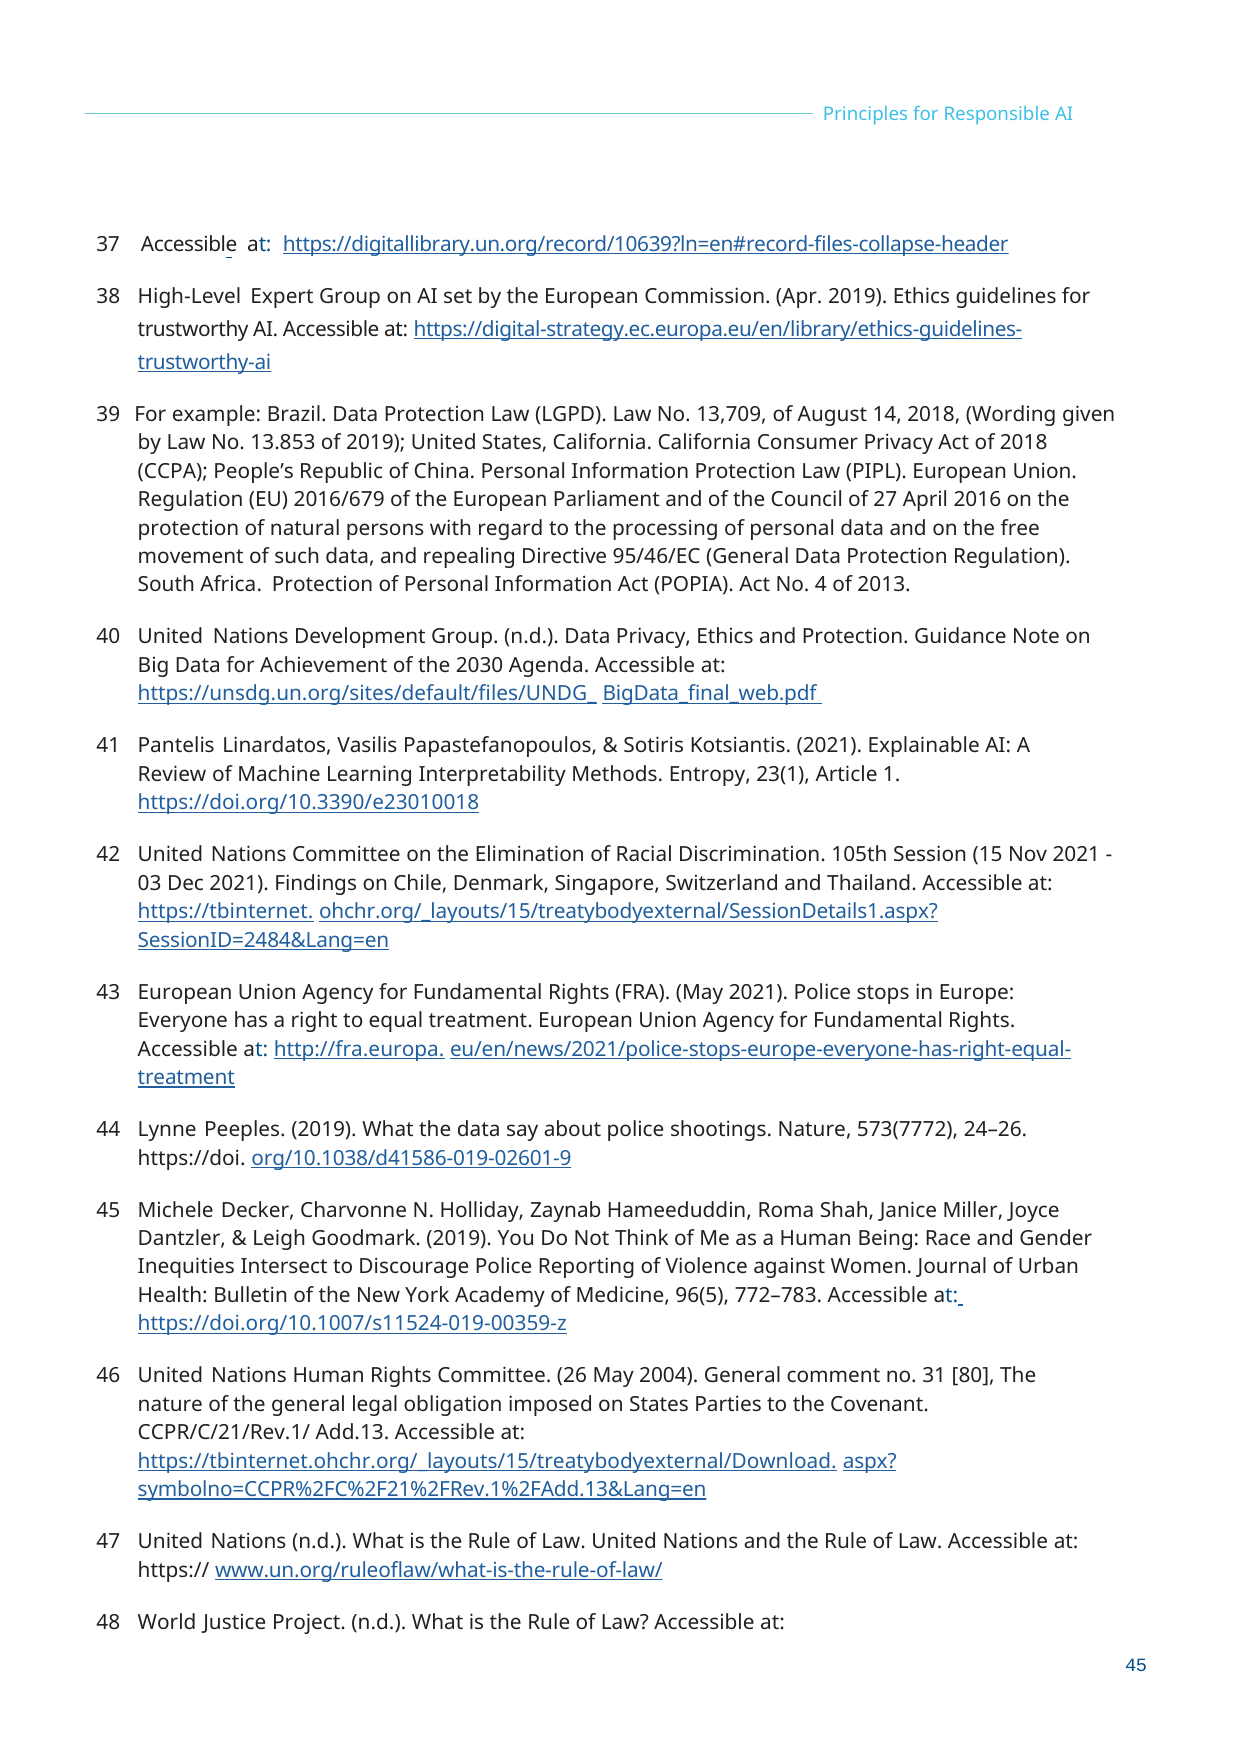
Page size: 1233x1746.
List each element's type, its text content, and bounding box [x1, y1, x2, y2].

list Lynne Peeples. (2019). What the data say about police shootings. Nature, 573(7772), 24–26. https://doi. org/10.1038/d41586-019-02601-9 [96, 1114, 1081, 1171]
list For example: Brazil. Data Protection Law (LGPD). Law No. 13,709, of August 14, 2018, (Wording given by Law No. 13.853 of 2019); United States, California. California Consumer Privacy Act of 2018 (CCPA); People’s Republic of China. Personal Information Protection Law (PIPL). European Union. Regulation (EU) 2016/679 of the European Parliament and of the Council of 27 April 2016 on the protection of natural persons with regard to the processing of personal data and on the free movement of such data, and repealing Directive 95/46/EC (General Data Protection Regulation). South Africa. Protection of Personal Information Act (POPIA). Act No. 4 of 2013. [96, 399, 1118, 598]
list Michele Decker, Charvonne N. Holliday, Zaynab Hameeduddin, Roma Shah, Janice Miller, Joyce Dantzler, & Leigh Goodmark. (2019). You Do Not Think of Me as a Human Being: Race and Gender Inequities Intersect to Discourage Police Reporting of Violence against Women. Journal of Urban Health: Bulletin of the New York Academy of Medicine, 96(5), 772–783. Accessible at: https://doi.org/10.1007/s11524-019-00359-z [96, 1195, 1102, 1337]
list United Nations Human Rights Committee. (26 May 2004). General comment no. 31 [80], The nature of the general legal obligation imposed on States Parties to the Covenant. CCPR/C/21/Rev.1/ Add.13. Accessible at: https://tbinternet.ohchr.org/_layouts/15/treatybodyexternal/Download. aspx?symbolno=CCPR%2FC%2F21%2FRev.1%2FAdd.13&Lang=en [96, 1361, 1040, 1503]
list United Nations Development Group. (n.d.). Data Privacy, Ethics and Protection. Guidance Note on Big Data for Achievement of the 2030 Agenda. Accessible at: https://unsdg.un.org/sites/default/files/UNDG_ BigData_final_web.pdf [96, 622, 1092, 707]
list United Nations (n.d.). What is the Rule of Law. United Nations and the Rule of Law. Accessible at: https:// www.un.org/ruleoflaw/what-is-the-rule-of-law/ [96, 1526, 1085, 1583]
list High-Level Expert Group on AI set by the European Commission. (Apr. 2019). Ethics guidelines for trustworthy AI. Accessible at: https://digital-strategy.ec.europa.eu/en/library/ethics-guidelines-trustworthy-ai [96, 281, 1105, 375]
list Accessible at: https://digitallibrary.un.org/record/10639?ln=en#record-files-collapse-header [96, 229, 1158, 257]
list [96, 1607, 1101, 1635]
list United Nations Committee on the Elimination of Racial Discrimination. 105th Session (15 Nov 2021 - 03 Dec 2021). Findings on Chile, Denmark, Singapore, Switzerland and Thailand. Accessible at: https://tbinternet. ohchr.org/_layouts/15/treatybodyexternal/SessionDetails1.aspx?SessionID=2484&Lang=en [96, 839, 1119, 953]
list Pantelis Linardatos, Vasilis Papastefanopoulos, & Sotiris Kotsiantis. (2021). Explainable AI: A Review of Machine Learning Interpretability Methods. Entropy, 23(1), Article 1. https://doi.org/10.3390/e23010018 [96, 731, 1076, 816]
list European Union Agency for Fundamental Rights (FRA). (May 2021). Police stops in Europe: Everyone has a right to equal treatment. European Union Agency for Fundamental Rights. Accessible at: http://fra.europa. eu/en/news/2021/police-stops-europe-everyone-has-right-equal-treatment [96, 977, 1105, 1091]
